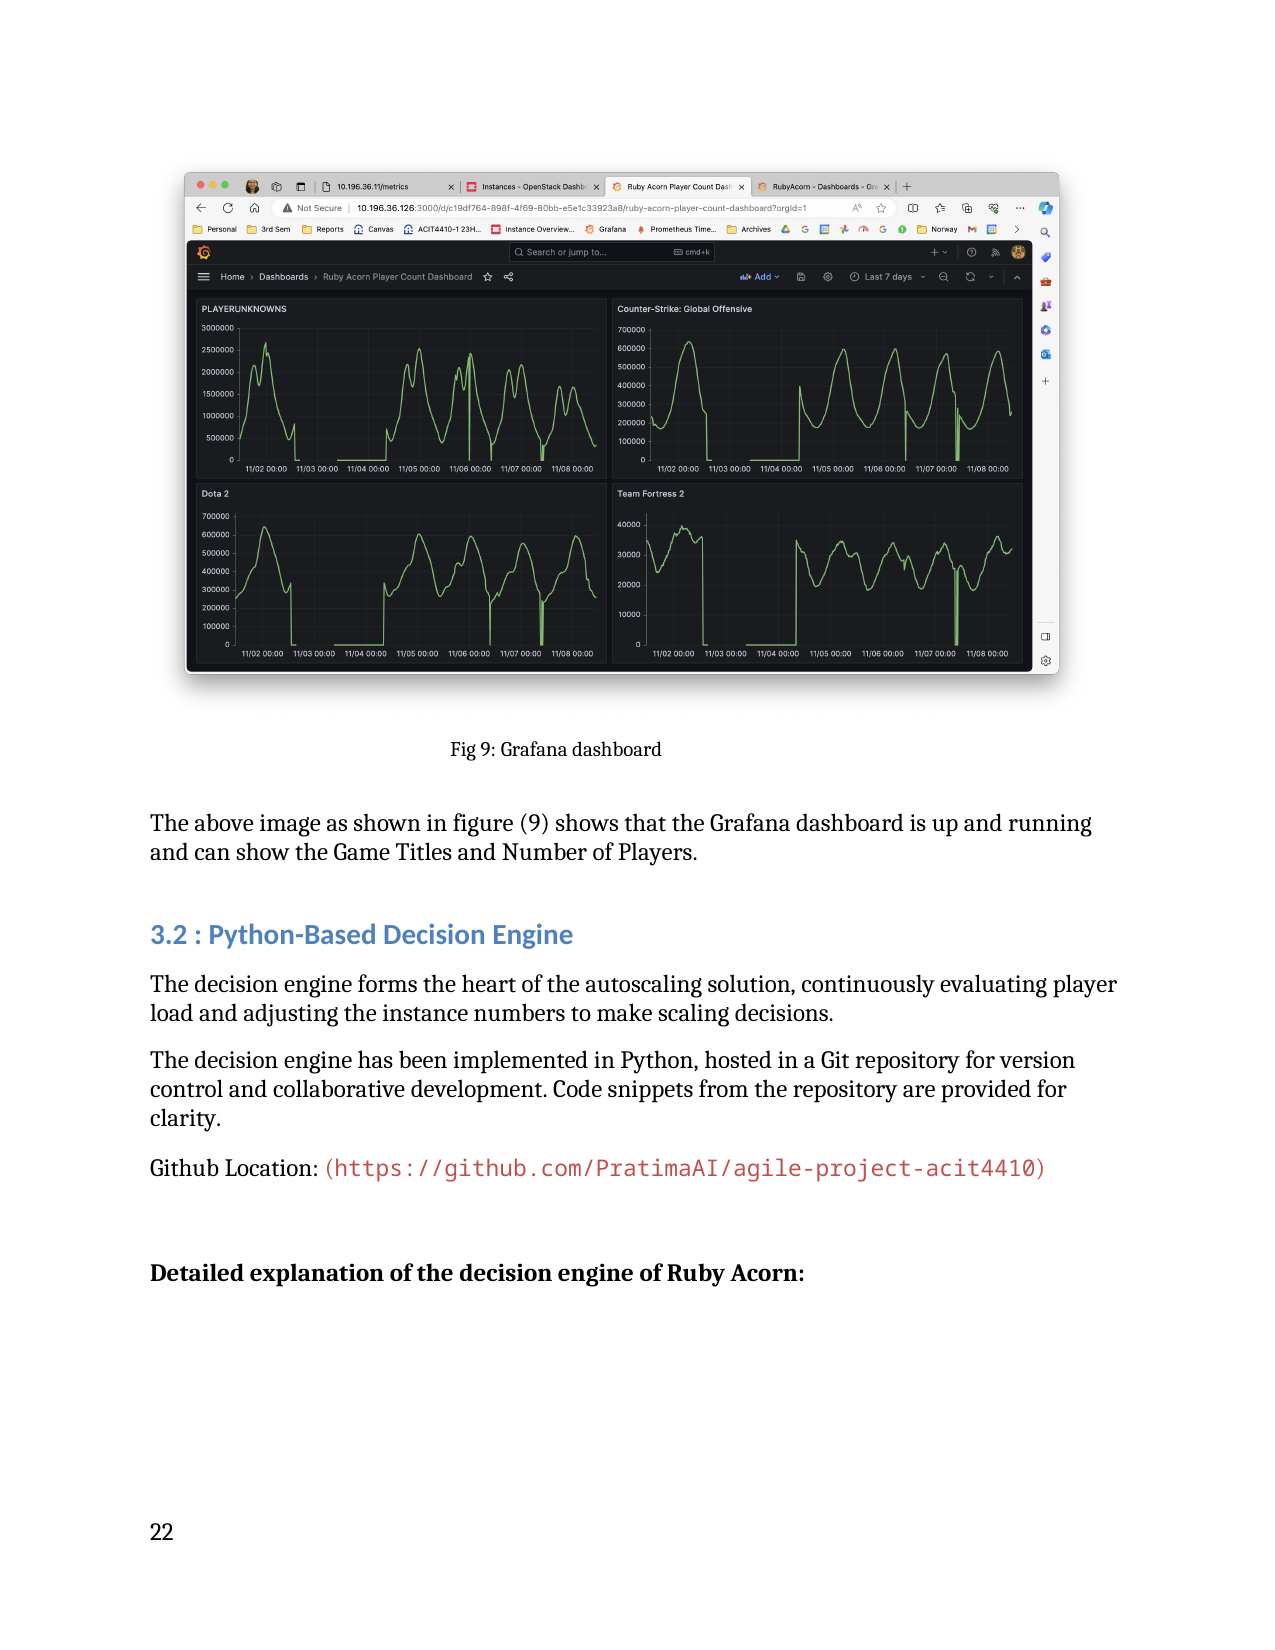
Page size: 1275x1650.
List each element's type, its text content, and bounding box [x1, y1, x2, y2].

text Github Location: (https://github.com/PratimaAI/agile-project-acit4410) [150, 1151, 1125, 1240]
subtitle 3.2 : Python-Based Decision Engine [150, 916, 1125, 951]
text The decision engine has been implemented in Python, hosted in a Git repository for version control and collaborative development. Code snippets from the repository are provided for clarity. [150, 1046, 1125, 1133]
text The decision engine forms the heart of the autoscaling solution, continuously evaluating player load and adjusting the instance numbers to make scaling decisions. [150, 970, 1125, 1028]
text The above image as shown in figure (9) shows that the Grafana dashboard is up and running and can show the Game Titles and Number of Players. [150, 780, 1125, 895]
text Fig 9: Grafana dashboard [375, 737, 1125, 761]
picture [150, 150, 1093, 719]
text Detailed explanation of the decision engine of Ruby Acorn: [150, 1259, 1125, 1288]
